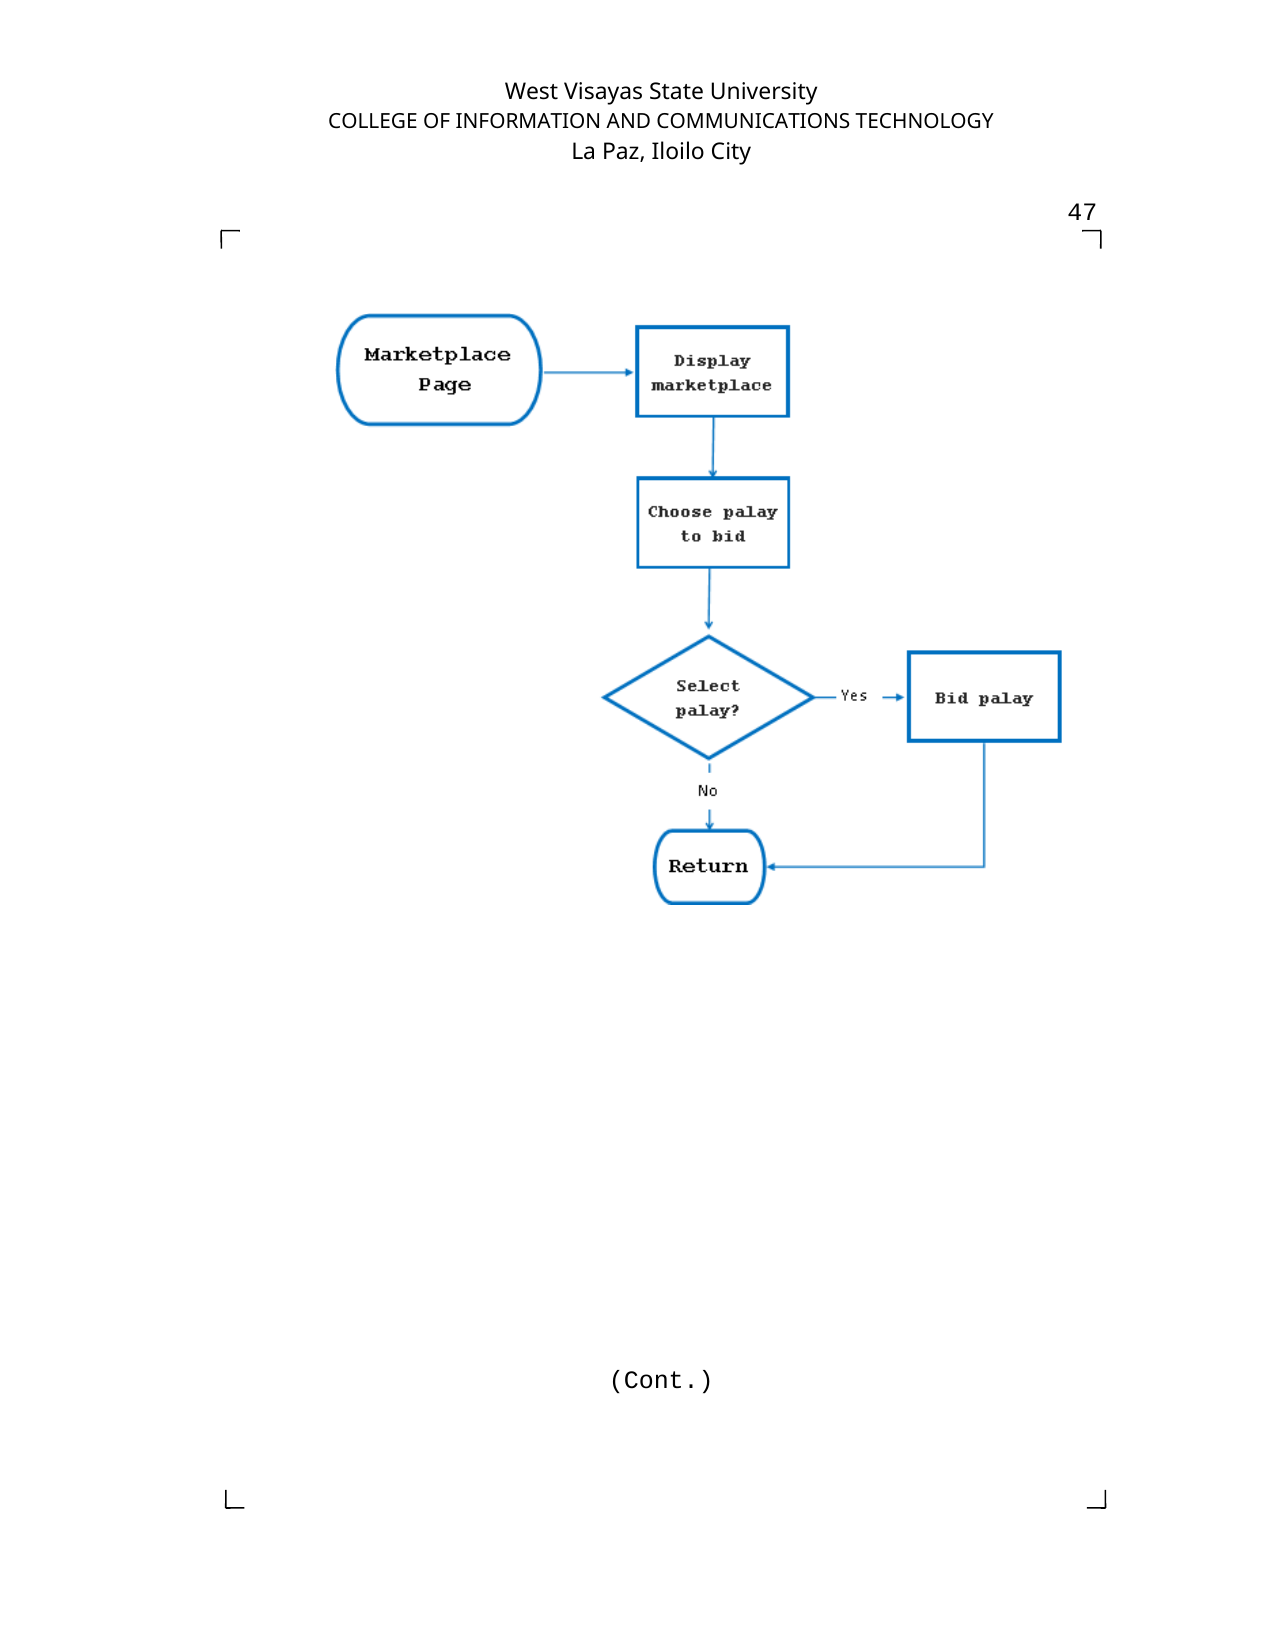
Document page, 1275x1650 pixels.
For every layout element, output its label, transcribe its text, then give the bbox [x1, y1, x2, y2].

picture [335, 313, 1062, 905]
text (Cont.) [225, 1367, 1097, 1396]
